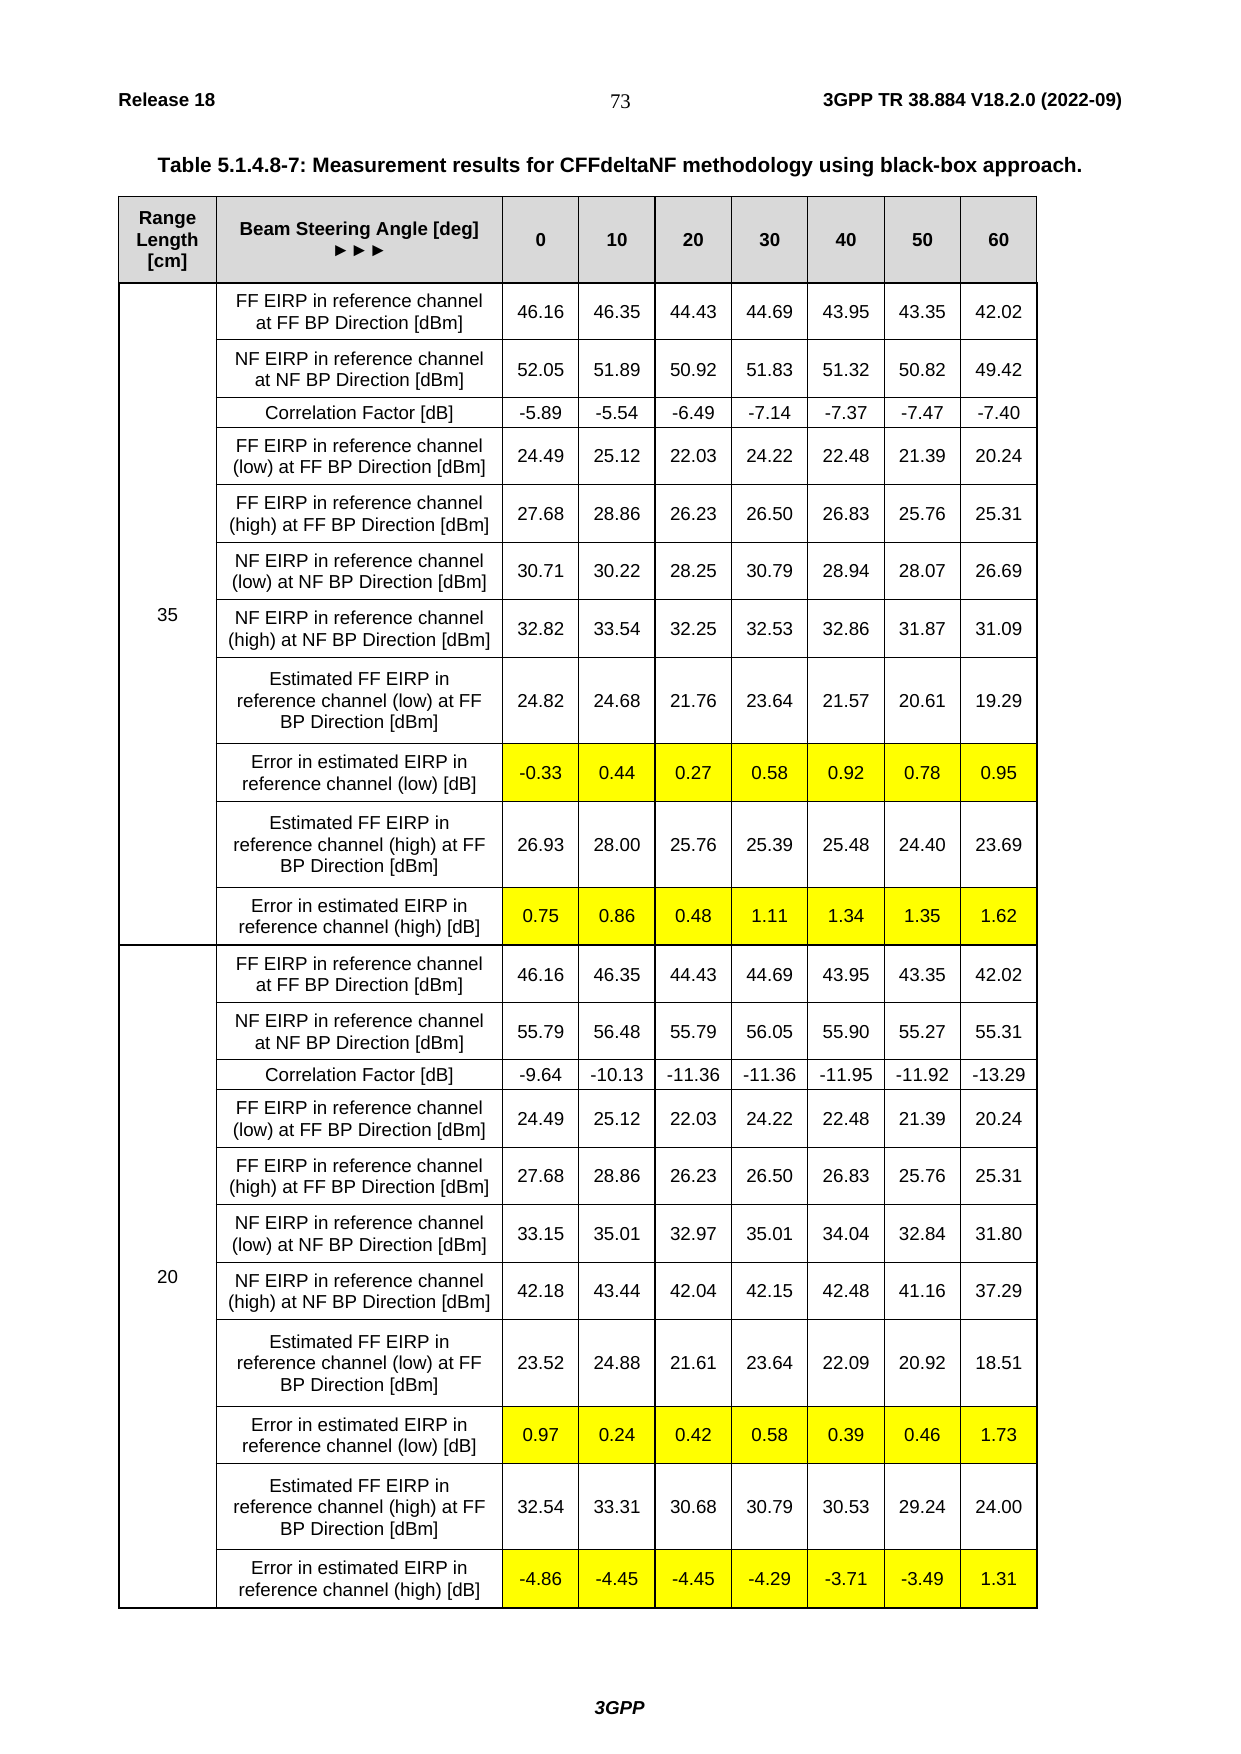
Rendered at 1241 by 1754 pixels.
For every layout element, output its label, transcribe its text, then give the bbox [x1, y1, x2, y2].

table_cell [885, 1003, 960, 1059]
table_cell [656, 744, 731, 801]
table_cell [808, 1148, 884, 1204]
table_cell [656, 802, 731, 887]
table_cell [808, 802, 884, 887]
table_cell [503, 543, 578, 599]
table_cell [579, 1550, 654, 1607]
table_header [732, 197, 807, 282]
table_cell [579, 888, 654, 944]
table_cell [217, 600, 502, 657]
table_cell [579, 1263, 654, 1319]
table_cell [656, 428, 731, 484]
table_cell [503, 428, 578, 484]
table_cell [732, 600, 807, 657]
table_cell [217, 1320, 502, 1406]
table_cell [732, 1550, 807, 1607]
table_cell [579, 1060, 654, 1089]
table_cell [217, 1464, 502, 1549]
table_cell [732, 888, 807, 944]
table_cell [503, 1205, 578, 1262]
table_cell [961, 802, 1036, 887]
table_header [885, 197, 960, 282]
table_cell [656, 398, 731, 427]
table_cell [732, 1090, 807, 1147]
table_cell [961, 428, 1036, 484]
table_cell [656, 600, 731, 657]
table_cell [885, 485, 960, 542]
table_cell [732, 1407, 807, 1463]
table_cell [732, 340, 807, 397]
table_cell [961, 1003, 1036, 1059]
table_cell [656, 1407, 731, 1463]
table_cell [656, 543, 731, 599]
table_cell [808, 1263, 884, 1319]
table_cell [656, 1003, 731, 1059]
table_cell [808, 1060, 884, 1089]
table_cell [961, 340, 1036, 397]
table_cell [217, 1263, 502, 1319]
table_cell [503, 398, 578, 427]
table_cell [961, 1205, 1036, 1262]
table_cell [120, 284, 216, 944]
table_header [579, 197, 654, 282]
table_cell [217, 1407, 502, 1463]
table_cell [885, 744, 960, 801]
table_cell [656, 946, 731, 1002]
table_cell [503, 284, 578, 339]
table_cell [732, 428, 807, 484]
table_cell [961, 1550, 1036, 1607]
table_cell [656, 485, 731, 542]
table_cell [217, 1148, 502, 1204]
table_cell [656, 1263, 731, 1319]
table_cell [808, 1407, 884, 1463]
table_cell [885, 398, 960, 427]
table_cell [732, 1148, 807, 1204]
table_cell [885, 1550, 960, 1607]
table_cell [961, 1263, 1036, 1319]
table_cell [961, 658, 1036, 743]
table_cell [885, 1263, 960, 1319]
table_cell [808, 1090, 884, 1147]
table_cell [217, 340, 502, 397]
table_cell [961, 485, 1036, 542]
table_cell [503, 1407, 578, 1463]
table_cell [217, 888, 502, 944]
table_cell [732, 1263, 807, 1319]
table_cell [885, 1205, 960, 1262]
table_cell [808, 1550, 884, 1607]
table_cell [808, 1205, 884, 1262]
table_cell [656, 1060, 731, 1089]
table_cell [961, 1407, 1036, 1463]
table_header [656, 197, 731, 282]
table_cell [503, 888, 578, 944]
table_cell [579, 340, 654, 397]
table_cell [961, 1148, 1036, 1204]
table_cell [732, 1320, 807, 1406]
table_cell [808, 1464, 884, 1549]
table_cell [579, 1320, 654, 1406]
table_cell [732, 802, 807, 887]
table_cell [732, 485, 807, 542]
text Table 5.1.4.8-7: Measurement results for CFFdeltaNF methodology using black-box approach. [118, 153, 1122, 177]
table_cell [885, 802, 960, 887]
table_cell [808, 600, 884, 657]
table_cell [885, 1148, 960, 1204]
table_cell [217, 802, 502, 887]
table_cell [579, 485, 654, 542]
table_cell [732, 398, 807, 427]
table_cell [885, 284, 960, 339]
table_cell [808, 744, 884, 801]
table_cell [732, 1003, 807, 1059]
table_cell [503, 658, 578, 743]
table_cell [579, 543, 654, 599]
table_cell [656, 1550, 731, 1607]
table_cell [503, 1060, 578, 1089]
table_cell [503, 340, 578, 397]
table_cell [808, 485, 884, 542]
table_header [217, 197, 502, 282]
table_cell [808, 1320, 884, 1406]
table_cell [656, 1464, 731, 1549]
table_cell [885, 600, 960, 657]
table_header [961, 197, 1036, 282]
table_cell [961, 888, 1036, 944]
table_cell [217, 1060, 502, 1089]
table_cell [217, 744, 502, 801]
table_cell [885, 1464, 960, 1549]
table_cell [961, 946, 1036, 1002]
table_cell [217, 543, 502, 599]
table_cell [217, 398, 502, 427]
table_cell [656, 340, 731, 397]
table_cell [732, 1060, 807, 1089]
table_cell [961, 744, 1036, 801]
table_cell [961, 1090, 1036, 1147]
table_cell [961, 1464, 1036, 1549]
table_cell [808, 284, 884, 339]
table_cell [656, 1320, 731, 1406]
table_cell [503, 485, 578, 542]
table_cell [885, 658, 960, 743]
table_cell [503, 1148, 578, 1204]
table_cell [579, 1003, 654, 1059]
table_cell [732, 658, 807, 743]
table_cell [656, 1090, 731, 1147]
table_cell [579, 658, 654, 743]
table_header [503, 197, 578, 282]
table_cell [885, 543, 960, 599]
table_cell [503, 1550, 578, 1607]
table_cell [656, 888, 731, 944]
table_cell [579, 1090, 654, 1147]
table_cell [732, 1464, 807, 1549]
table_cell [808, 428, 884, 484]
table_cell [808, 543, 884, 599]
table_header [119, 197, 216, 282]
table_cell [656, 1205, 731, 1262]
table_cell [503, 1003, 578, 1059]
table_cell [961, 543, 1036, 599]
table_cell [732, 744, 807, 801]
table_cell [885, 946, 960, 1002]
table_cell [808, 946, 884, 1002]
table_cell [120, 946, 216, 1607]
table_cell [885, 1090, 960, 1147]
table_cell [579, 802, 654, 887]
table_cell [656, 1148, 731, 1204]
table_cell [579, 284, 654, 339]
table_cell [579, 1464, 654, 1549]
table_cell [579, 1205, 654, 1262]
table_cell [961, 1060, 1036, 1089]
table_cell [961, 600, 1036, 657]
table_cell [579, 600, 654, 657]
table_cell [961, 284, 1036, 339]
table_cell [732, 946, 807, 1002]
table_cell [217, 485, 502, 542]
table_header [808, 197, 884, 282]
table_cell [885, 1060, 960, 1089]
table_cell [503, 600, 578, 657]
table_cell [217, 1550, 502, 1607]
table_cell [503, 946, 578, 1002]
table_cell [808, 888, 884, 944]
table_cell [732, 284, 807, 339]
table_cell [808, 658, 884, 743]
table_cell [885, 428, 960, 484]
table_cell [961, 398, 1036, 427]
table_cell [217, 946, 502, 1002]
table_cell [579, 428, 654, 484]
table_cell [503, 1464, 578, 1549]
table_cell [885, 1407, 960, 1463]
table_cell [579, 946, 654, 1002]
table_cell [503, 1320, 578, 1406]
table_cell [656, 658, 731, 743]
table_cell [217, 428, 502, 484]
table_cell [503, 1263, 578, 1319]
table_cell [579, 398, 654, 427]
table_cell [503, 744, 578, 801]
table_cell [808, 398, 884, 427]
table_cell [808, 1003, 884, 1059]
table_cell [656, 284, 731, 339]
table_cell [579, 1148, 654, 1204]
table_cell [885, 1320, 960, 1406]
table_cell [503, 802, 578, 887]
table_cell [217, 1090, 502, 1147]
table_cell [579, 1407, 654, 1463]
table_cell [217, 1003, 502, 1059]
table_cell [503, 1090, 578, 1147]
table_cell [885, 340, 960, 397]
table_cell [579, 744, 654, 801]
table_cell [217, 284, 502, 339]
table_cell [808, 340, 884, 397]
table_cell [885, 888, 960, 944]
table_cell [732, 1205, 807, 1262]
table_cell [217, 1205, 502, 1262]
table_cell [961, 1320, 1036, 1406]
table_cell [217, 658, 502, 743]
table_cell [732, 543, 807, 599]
